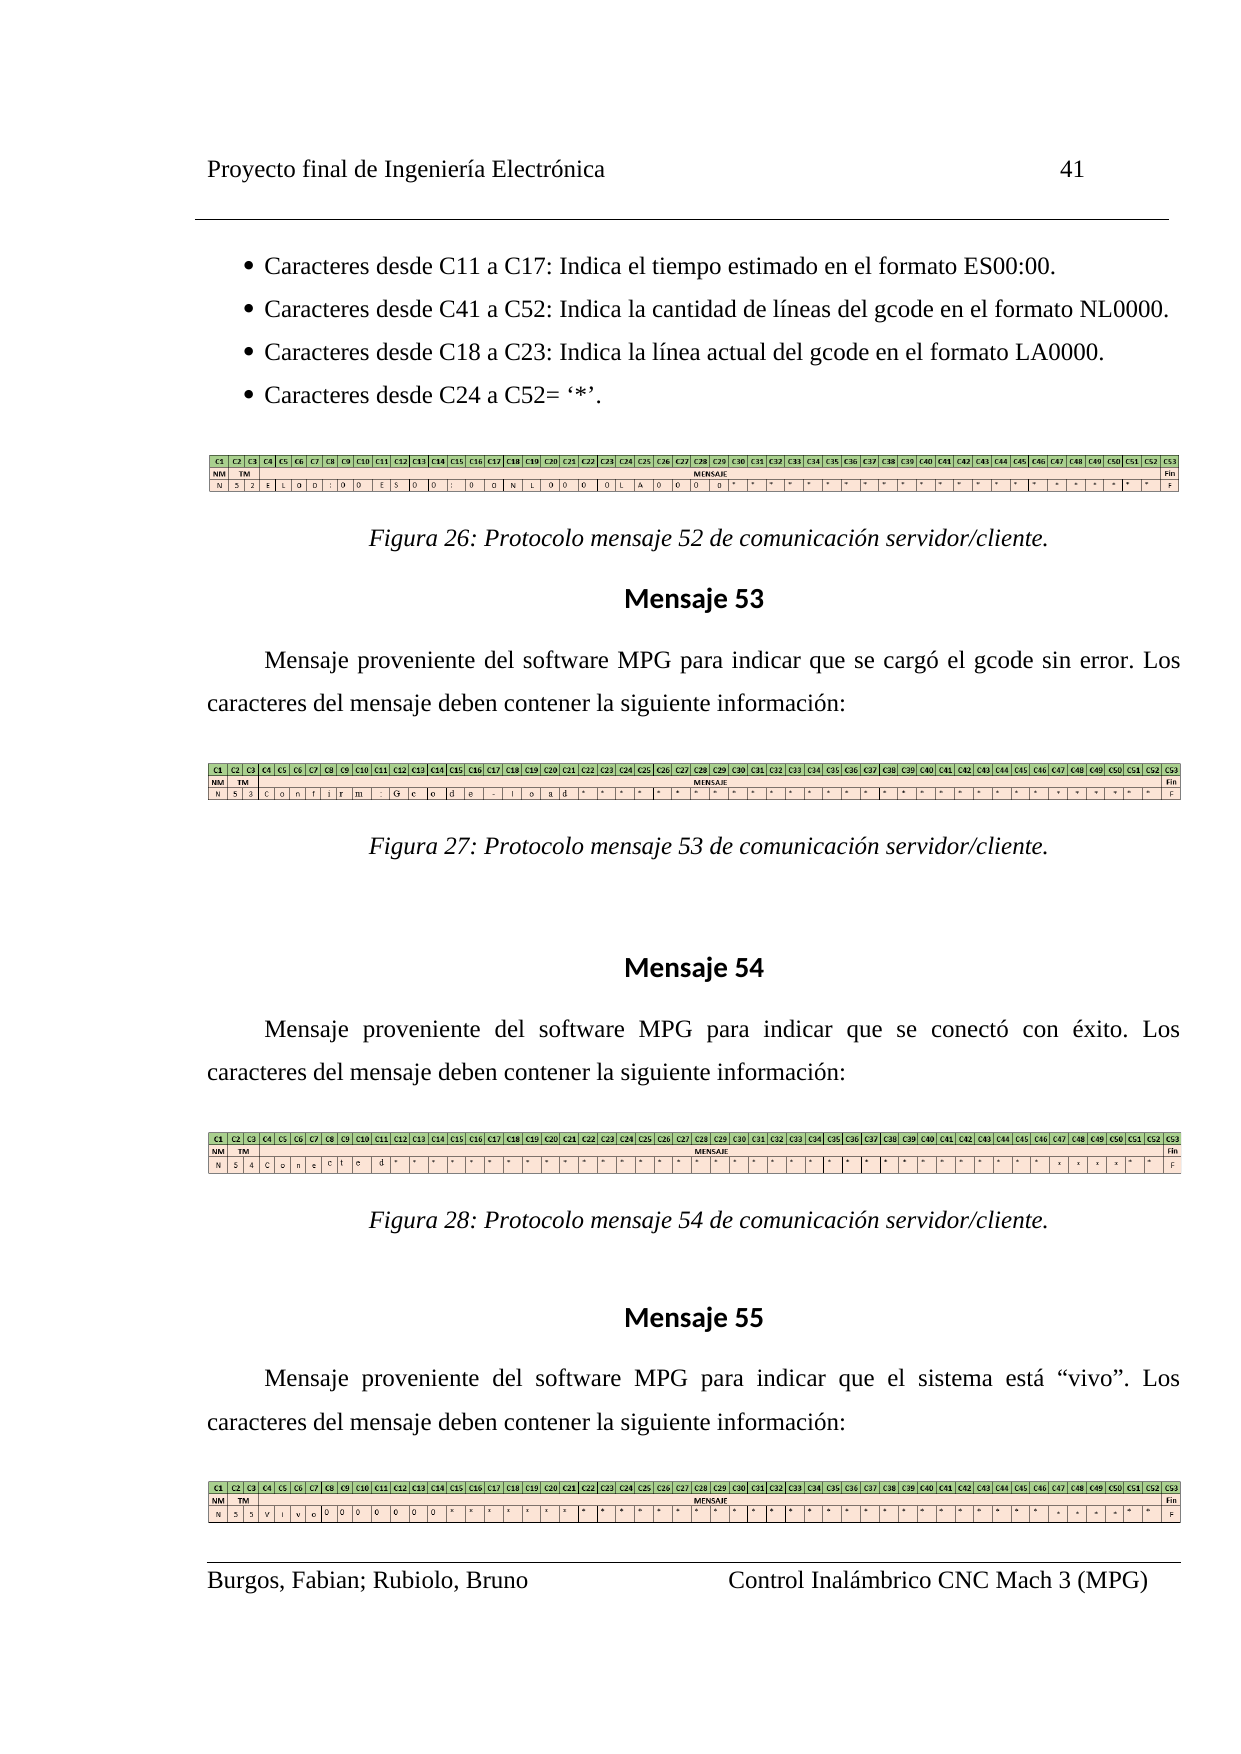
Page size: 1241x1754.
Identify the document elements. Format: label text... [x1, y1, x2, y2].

text Mensaje proveniente del software MPG para indicar que se cargó el gcode sin error. Los caracteres del mensaje deben contener la siguiente información: [207, 645, 1181, 717]
text : Protocolo mensaje 54 de comunicación servidor/cliente. [236, 1205, 1181, 1234]
list Caracteres desde C24 a C52= ‘*’. [244, 380, 1181, 409]
text Mensaje proveniente del software MPG para indicar que se conectó con éxito. Los caracteres del mensaje deben contener la siguiente información: [207, 1014, 1181, 1086]
list Caracteres desde C11 a C17: Indica el tiempo estimado en el formato ES00:00. [244, 251, 1181, 279]
text Mensaje 55 [207, 1299, 1181, 1334]
text : Protocolo mensaje 52 de comunicación servidor/cliente. [236, 523, 1181, 551]
list Caracteres desde C18 a C23: Indica la línea actual del gcode en el formato LA0000. [244, 337, 1181, 366]
list Caracteres desde C41 a C52: Indica la cantidad de líneas del gcode en el formato NL0000. [244, 294, 1181, 323]
text Mensaje proveniente del software MPG para indicar que el sistema está “vivo”. Los caracteres del mensaje deben contener la siguiente información: [207, 1363, 1181, 1435]
text Mensaje 53 [207, 581, 1181, 616]
text Mensaje 54 [207, 949, 1181, 985]
text : Protocolo mensaje 53 de comunicación servidor/cliente. [236, 831, 1181, 860]
